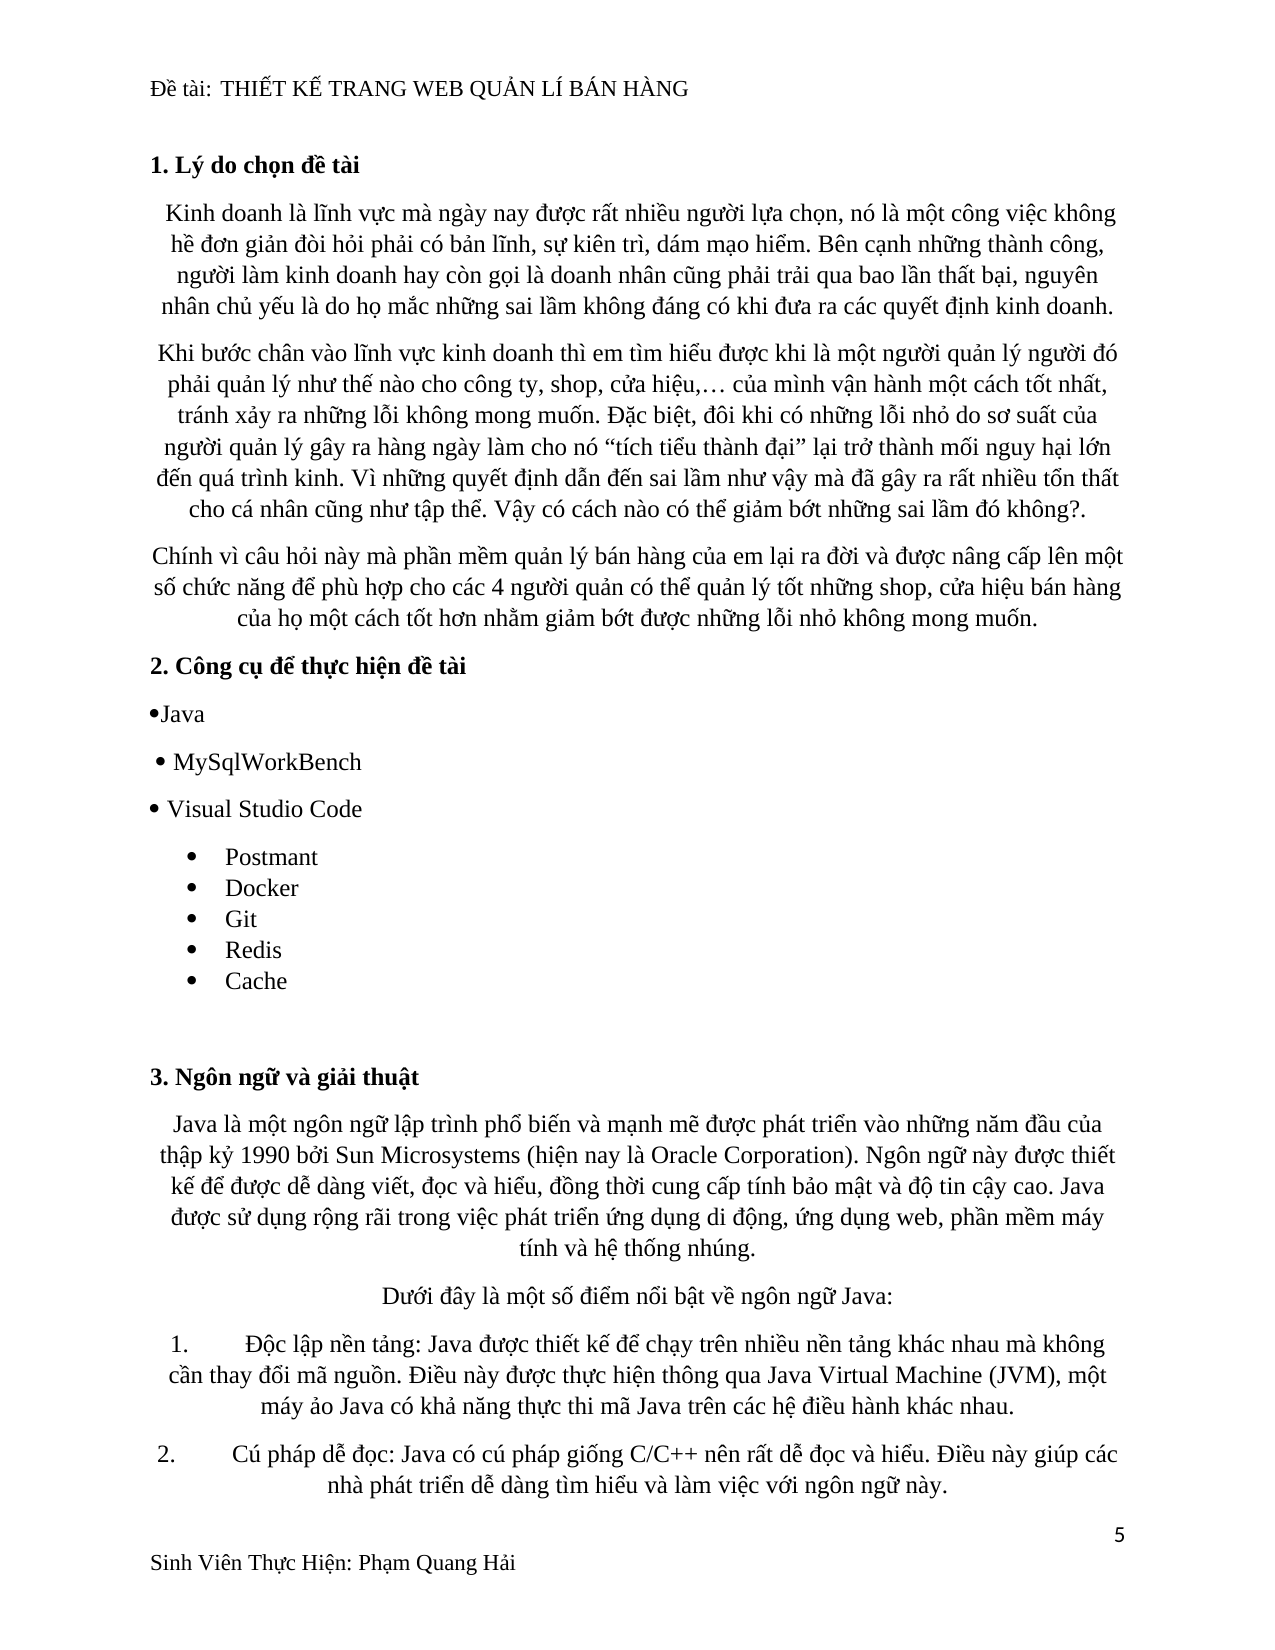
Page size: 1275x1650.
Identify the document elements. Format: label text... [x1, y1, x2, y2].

text 3. Ngôn ngữ và giải thuật [150, 1062, 1125, 1090]
list Git [187, 904, 1125, 933]
text Khi bước chân vào lĩnh vực kinh doanh thì em tìm hiểu được khi là một người quản lý người đó phải quản lý như thế nào cho công ty, shop, cửa hiệu,… của mình vận hành một cách tốt nhất, tránh xảy ra những lỗi không mong muốn. Đặc biệt, đôi khi có những lỗi nhỏ do sơ suất của người quản lý gây ra hàng ngày làm cho nó “tích tiểu thành đại” lại trở thành mối nguy hại lớn đến quá trình kinh. Vì những quyết định dẫn đến sai lầm như vậy mà đã gây ra rất nhiều tổn thất cho cá nhân cũng như tập thể. Vậy có cách nào có thể giảm bớt những sai lầm đó không?. [150, 338, 1125, 522]
text Kinh doanh là lĩnh vực mà ngày nay được rất nhiều người lựa chọn, nó là một công việc không hề đơn giản đòi hỏi phải có bản lĩnh, sự kiên trì, dám mạo hiểm. Bên cạnh những thành công, người làm kinh doanh hay còn gọi là doanh nhân cũng phải trải qua bao lần thất bại, nguyên nhân chủ yếu là do họ mắc những sai lầm không đáng có khi đưa ra các quyết định kinh doanh. [150, 198, 1125, 319]
list Postmant [187, 842, 1125, 871]
list Docker [187, 873, 1125, 902]
text 2. Công cụ để thực hiện đề tài [150, 651, 1125, 680]
text Java [150, 699, 1125, 728]
text Visual Studio Code [150, 794, 1125, 823]
text 2. Cú pháp dễ đọc: Java có cú pháp giống C/C++ nên rất dễ đọc và hiểu. Điều này giúp các nhà phát triển dễ dàng tìm hiểu và làm việc với ngôn ngữ này. [150, 1439, 1125, 1498]
text MySqlWorkBench [150, 747, 1125, 775]
text Java là một ngôn ngữ lập trình phổ biến và mạnh mẽ được phát triển vào những năm đầu của thập kỷ 1990 bởi Sun Microsystems (hiện nay là Oracle Corporation). Ngôn ngữ này được thiết kế để được dễ dàng viết, đọc và hiểu, đồng thời cung cấp tính bảo mật và độ tin cậy cao. Java được sử dụng rộng rãi trong việc phát triển ứng dụng di động, ứng dụng web, phần mềm máy tính và hệ thống nhúng. [150, 1109, 1125, 1262]
list Redis [187, 935, 1125, 964]
text 1. Độc lập nền tảng: Java được thiết kế để chạy trên nhiều nền tảng khác nhau mà không cần thay đổi mã nguồn. Điều này được thực hiện thông qua Java Virtual Machine (JVM), một máy ảo Java có khả năng thực thi mã Java trên các hệ điều hành khác nhau. [150, 1329, 1125, 1420]
text Dưới đây là một số điểm nổi bật về ngôn ngữ Java: [150, 1281, 1125, 1310]
list Cache [187, 966, 1125, 995]
text 1. Lý do chọn đề tài [150, 150, 1125, 179]
text Chính vì câu hỏi này mà phần mềm quản lý bán hàng của em lại ra đời và được nâng cấp lên một số chức năng để phù hợp cho các 4 người quản có thể quản lý tốt những shop, cửa hiệu bán hàng của họ một cách tốt hơn nhằm giảm bớt được những lỗi nhỏ không mong muốn. [150, 541, 1125, 632]
